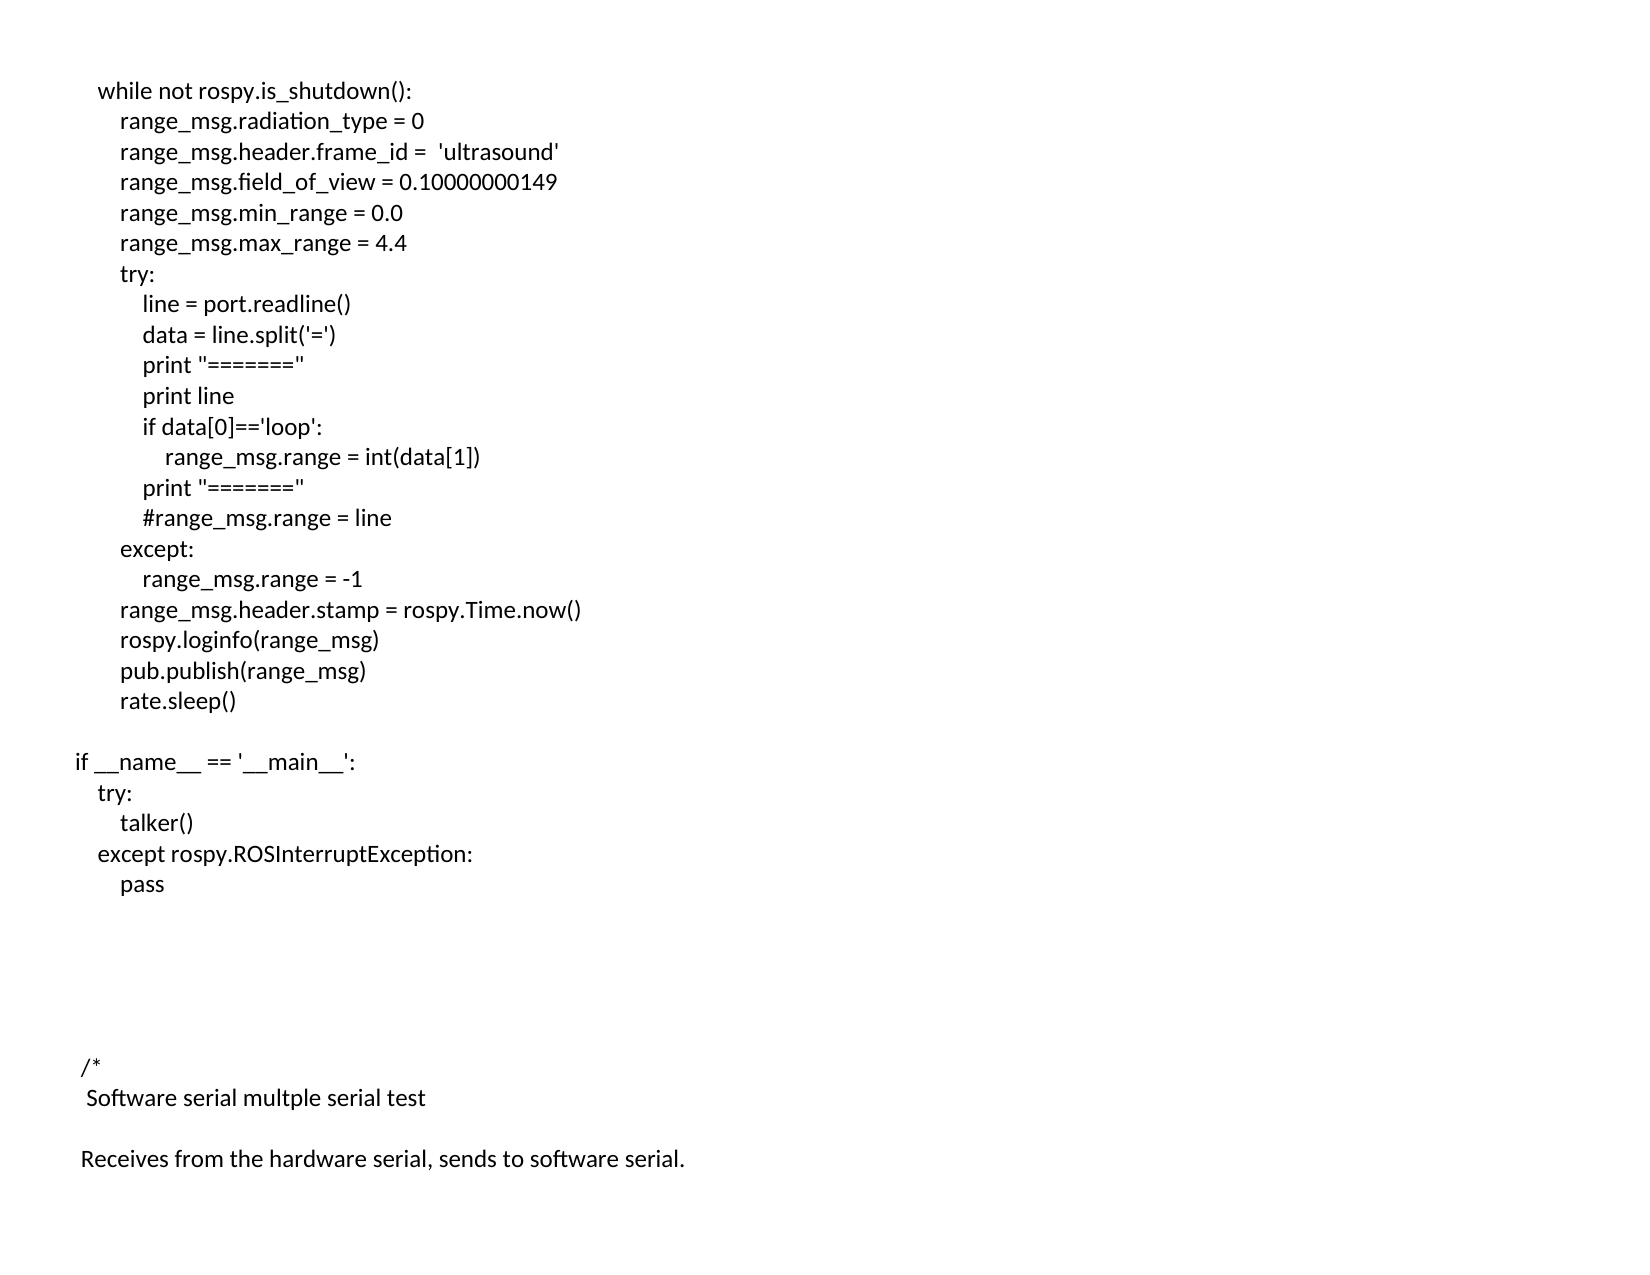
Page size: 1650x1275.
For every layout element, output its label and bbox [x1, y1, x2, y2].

text [75, 75, 1575, 899]
text [75, 1052, 1575, 1174]
